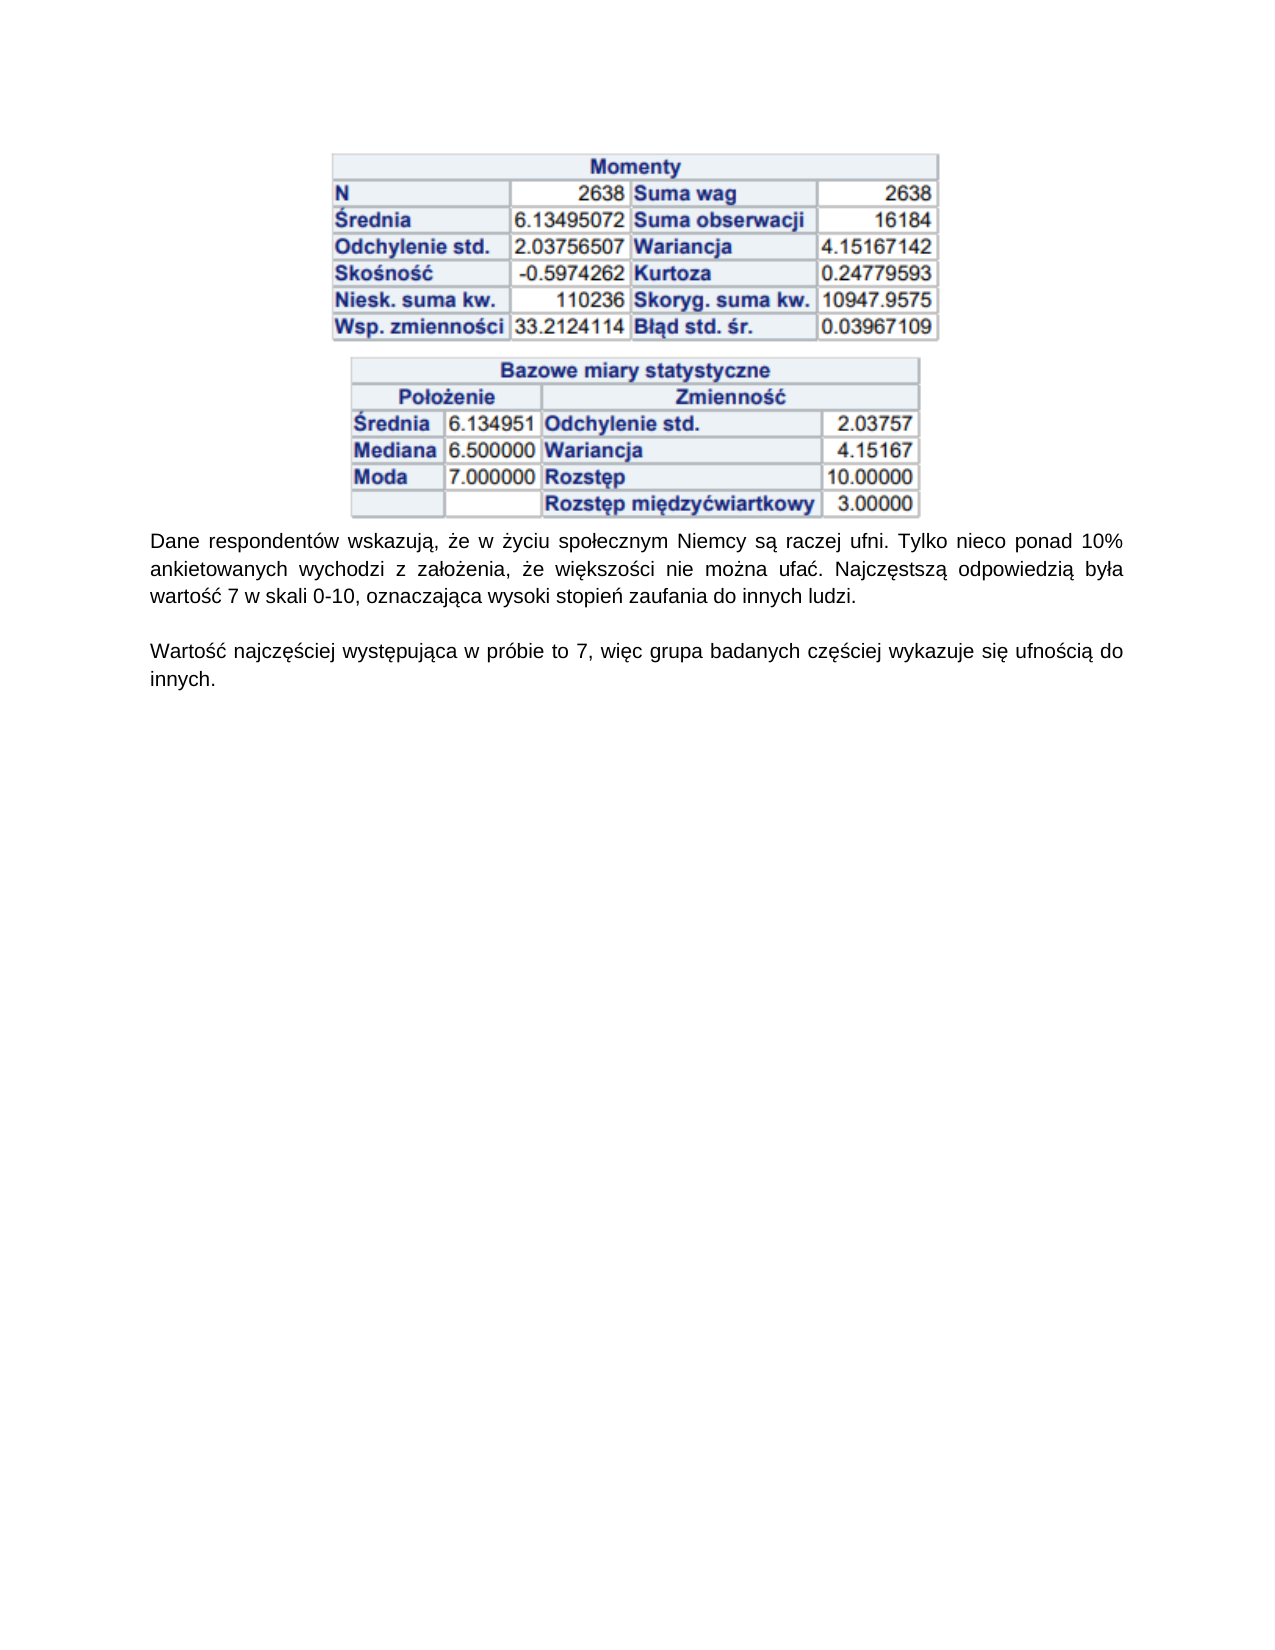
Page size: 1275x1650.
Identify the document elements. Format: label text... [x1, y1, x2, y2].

text Dane respondentów wskazują, że w życiu społecznym Niemcy są raczej ufni. Tylko nieco ponad 10% ankietowanych wychodzi z założenia, że większości nie można ufać. Najczęstszą odpowiedzią była wartość 7 w skali 0-10, oznaczająca wysoki stopień zaufania do innych ludzi. [150, 580, 1125, 608]
picture [329, 150, 946, 525]
text Wartość najczęściej występująca w próbie to 7, więc grupa badanych częściej wykazuje się ufnością do innych. [150, 663, 1125, 690]
